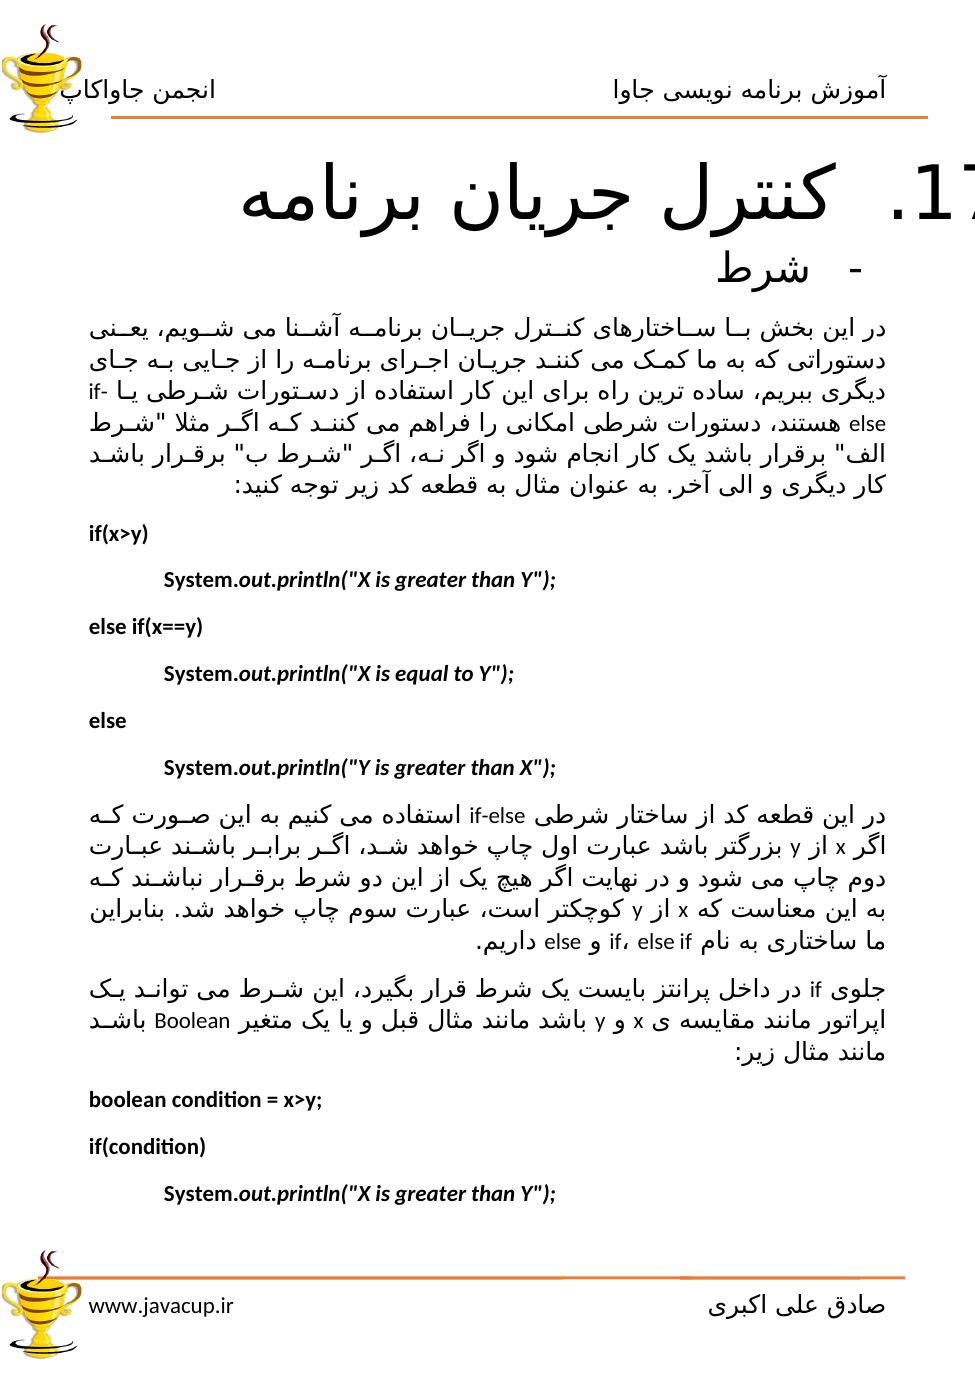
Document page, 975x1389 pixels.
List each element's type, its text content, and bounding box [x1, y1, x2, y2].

text در این قطعه کد از ساختار شرطی if-else استفاده می کنیم به این صورت که اگر x از y بزرگتر باشد عبارت اول چاپ خواهد شد، اگر برابر باشند عبارت دوم چاپ می شود و در نهایت اگر هیچ یک از این دو شرط برقرار نباشند که به این معناست که x از y کوچکتر است، عبارت سوم چاپ خواهد شد. بنابراین ما ساختاری به نام if، else if و else داریم. [89, 800, 886, 955]
picture [0, 1247, 82, 1358]
text else if(x==y) [89, 612, 886, 641]
text System.out.println("X is greater than Y"); [89, 566, 886, 594]
list شرط [89, 244, 849, 293]
text if(x>y) [89, 519, 886, 547]
text System.out.println("X is equal to Y"); [89, 659, 886, 687]
subtitle کنترل جریان برنامه [89, 150, 886, 237]
text boolean condition = x>y; [89, 1085, 886, 1113]
text System.out.println("Y is greater than X"); [89, 753, 886, 781]
text جلوی if در داخل پرانتز بایست یک شرط قرار بگیرد، این شرط می تواند یک اپراتور مانند مقایسه ی x و y باشد مانند مثال قبل و یا یک متغیر Boolean باشد مانند مثال زیر: [89, 974, 886, 1066]
text if(condition) [89, 1132, 886, 1160]
text else [89, 706, 886, 734]
text در این بخش با ساختارهای کنترل جریان برنامه آشنا می شویم، یعنی دستوراتی که به ما کمک می کنند جریان اجرای برنامه را از جایی به جای دیگری ببریم، ساده ترین راه برای این کار استفاده از دستورات شرطی یا if-else هستند، دستورات شرطی امکانی را فراهم می کنند که اگر مثلا "شرط الف" برقرار باشد یک کار انجام شود و اگر نه، اگر "شرط ب" برقرار باشد کار دیگری و الی آخر. به عنوان مثال به قطعه کد زیر توجه کنید: [89, 313, 886, 500]
text System.out.println("X is greater than Y"); [89, 1179, 886, 1207]
picture [0, 21, 82, 132]
